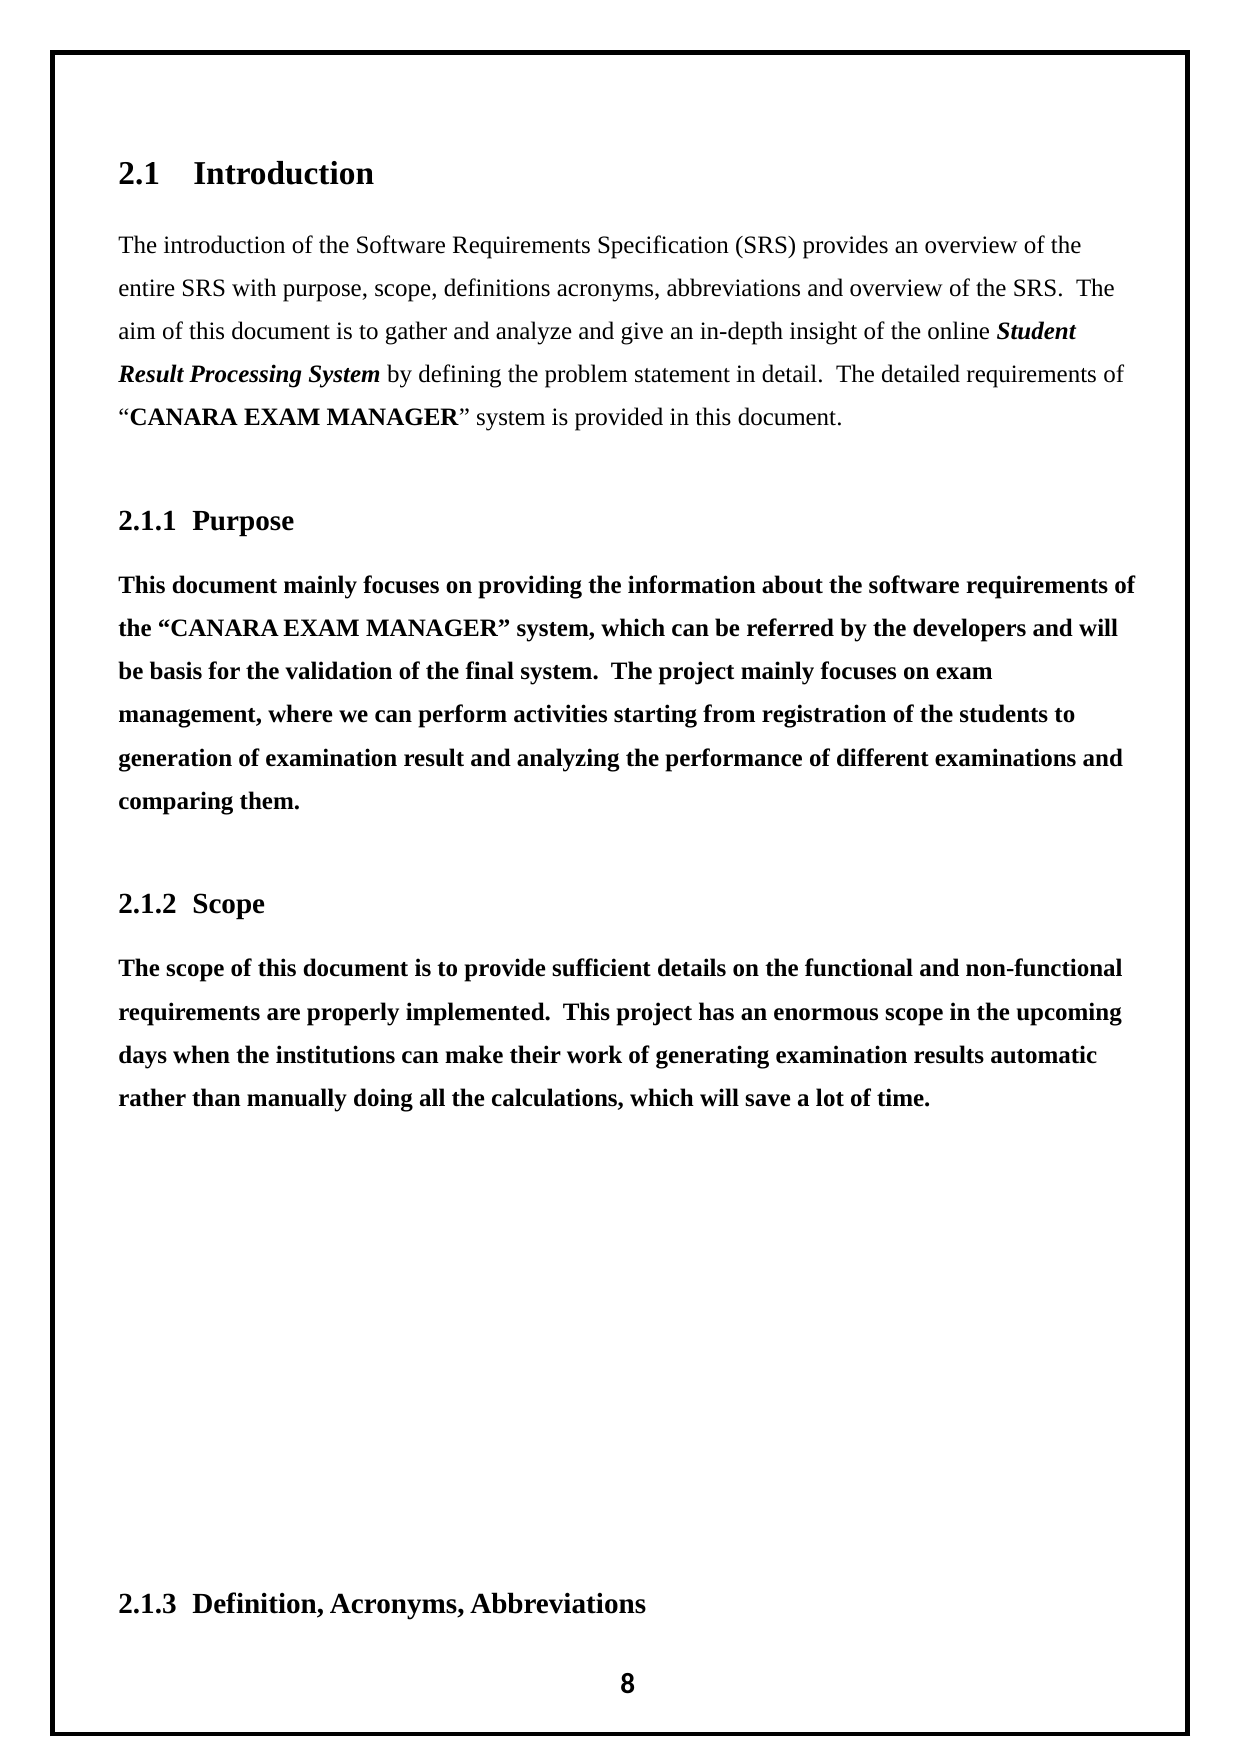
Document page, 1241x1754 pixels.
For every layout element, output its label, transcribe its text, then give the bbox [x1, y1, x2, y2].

list Purpose [118, 503, 1137, 537]
list Introduction [118, 153, 1137, 192]
text This document mainly focuses on providing the information about the software requirements of the “CANARA EXAM MANAGER” system, which can be referred by the developers and will be basis for the validation of the final system. The project mainly focuses on exam management, where we can perform activities starting from registration of the students to generation of examination result and analyzing the performance of different examinations and comparing them. [118, 570, 1137, 814]
text The scope of this document is to provide sufficient details on the functional and non-functional requirements are properly implemented. This project has an enormous scope in the upcoming days when the institutions can make their work of generating examination results automatic rather than manually doing all the calculations, which will save a lot of time. [118, 953, 1137, 1112]
text The introduction of the Software Requirements Specification (SRS) provides an overview of the entire SRS with purpose, scope, definitions acronyms, abbreviations and overview of the SRS. The aim of this document is to gather and analyze and give an in-depth insight of the online Student Result Processing System by defining the problem statement in detail. The detailed requirements of “CANARA EXAM MANAGER” system is provided in this document. [118, 230, 1137, 431]
list Definition, Acronyms, Abbreviations [118, 1586, 1137, 1619]
list Scope [118, 886, 1137, 920]
